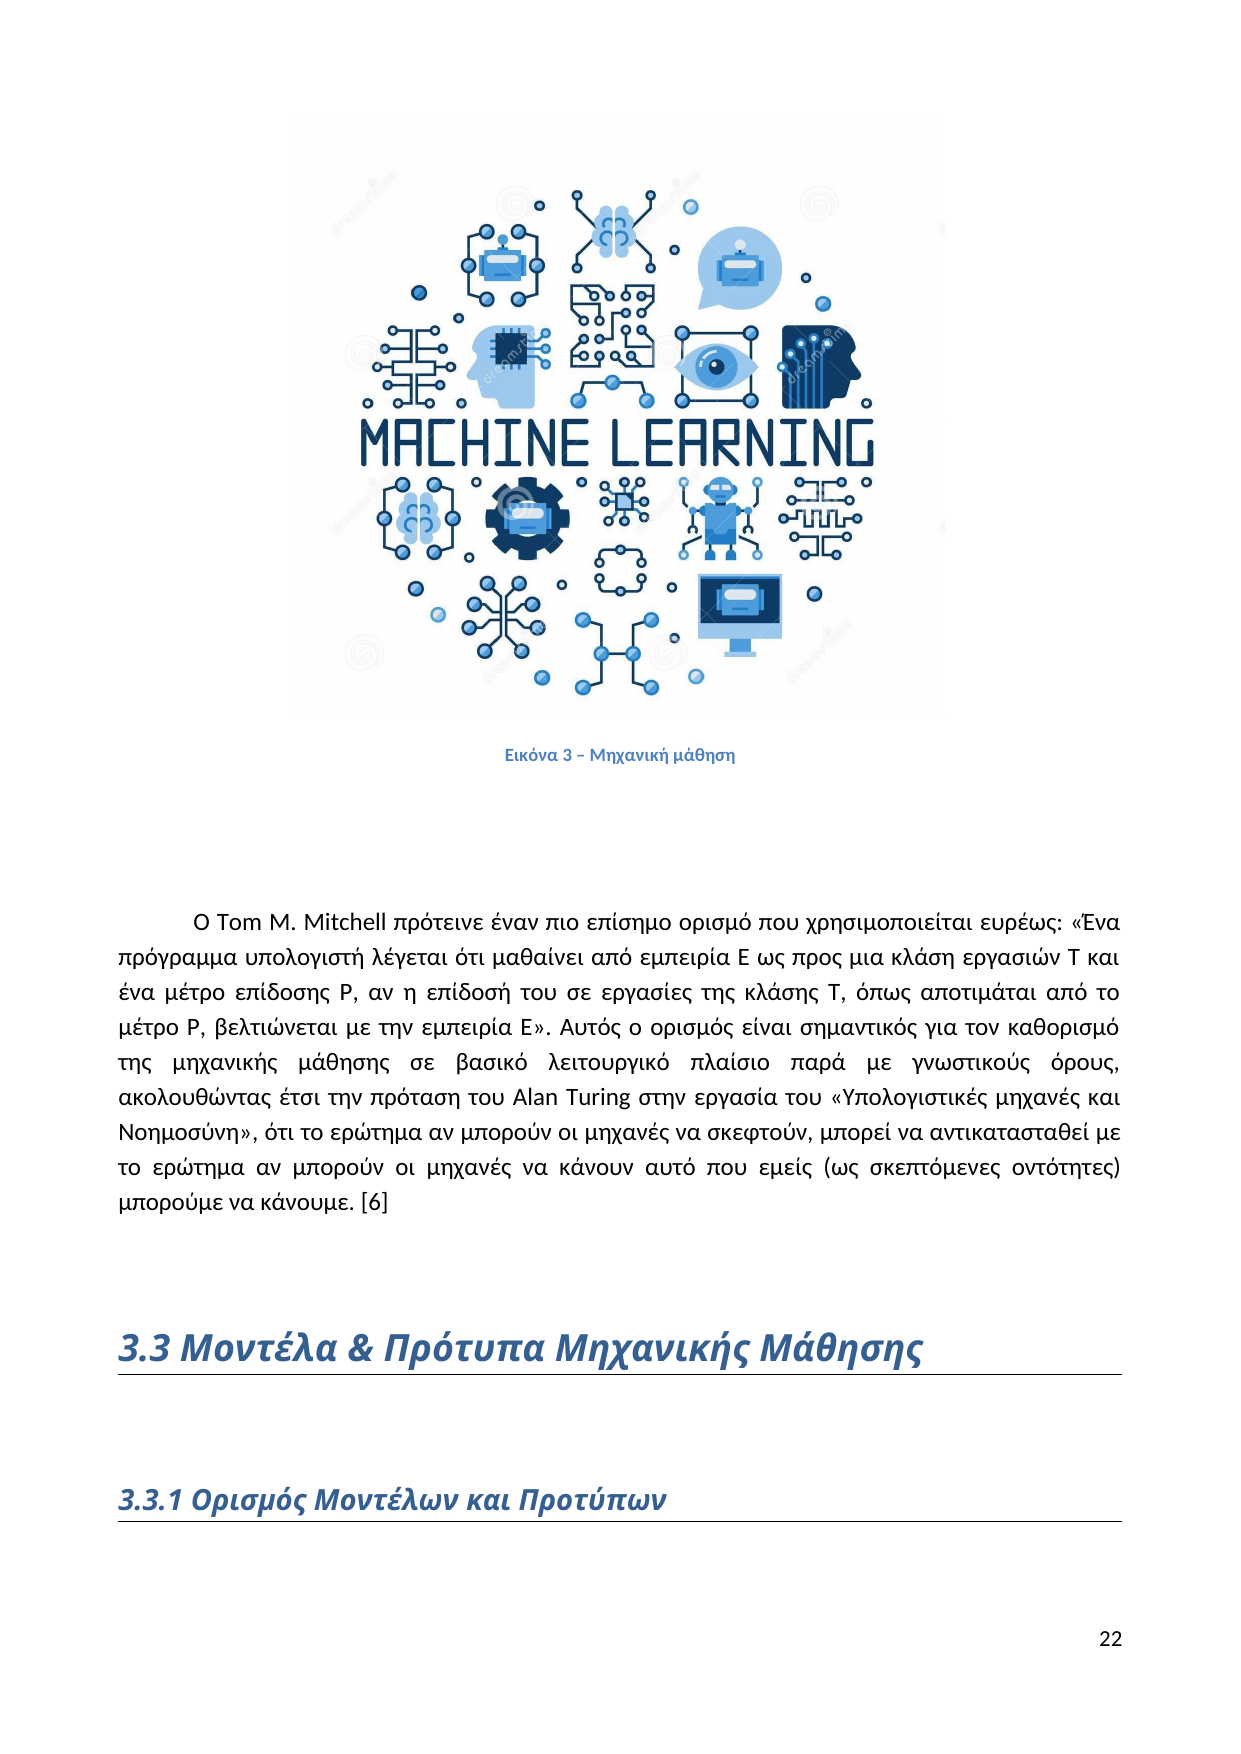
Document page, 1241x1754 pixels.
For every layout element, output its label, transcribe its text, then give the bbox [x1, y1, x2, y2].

text Εικόνα 3 – Μηχανική μάθηση [118, 743, 1122, 766]
picture [288, 118, 952, 719]
text 3.3.1 Ορισμός Μοντέλων και Προτύπων [118, 1479, 1122, 1521]
text 3.3 Μοντέλα & Πρότυπα Μηχανικής Μάθησης [118, 1321, 1122, 1374]
text O Tom M. Mitchell πρότεινε έναν πιο επίσημο ορισμό που χρησιμοποιείται ευρέως: «Ένα πρόγραμμα υπολογιστή λέγεται ότι μαθαίνει από εμπειρία E ως προς μια κλάση εργασιών T και ένα μέτρο επίδοσης P, αν η επίδοσή του σε εργασίες της κλάσης Τ, όπως αποτιμάται από το μέτρο Ρ, βελτιώνεται με την εμπειρία Ε». Αυτός ο ορισμός είναι σημαντικός για τον καθορισμό της μηχανικής μάθησης σε βασικό λειτουργικό πλαίσιο παρά με γνωστικούς όρους, ακολουθώντας έτσι την πρόταση του Alan Turing στην εργασία του «Υπολογιστικές μηχανές και Νοημοσύνη», ότι το ερώτημα αν μπορούν οι μηχανές να σκεφτούν, μπορεί να αντικατασταθεί με το ερώτημα αν μπορούν οι μηχανές να κάνουν αυτό που εμείς (ως σκεπτόμενες οντότητες) μπορούμε να κάνουμε. [6] [118, 906, 1122, 1216]
